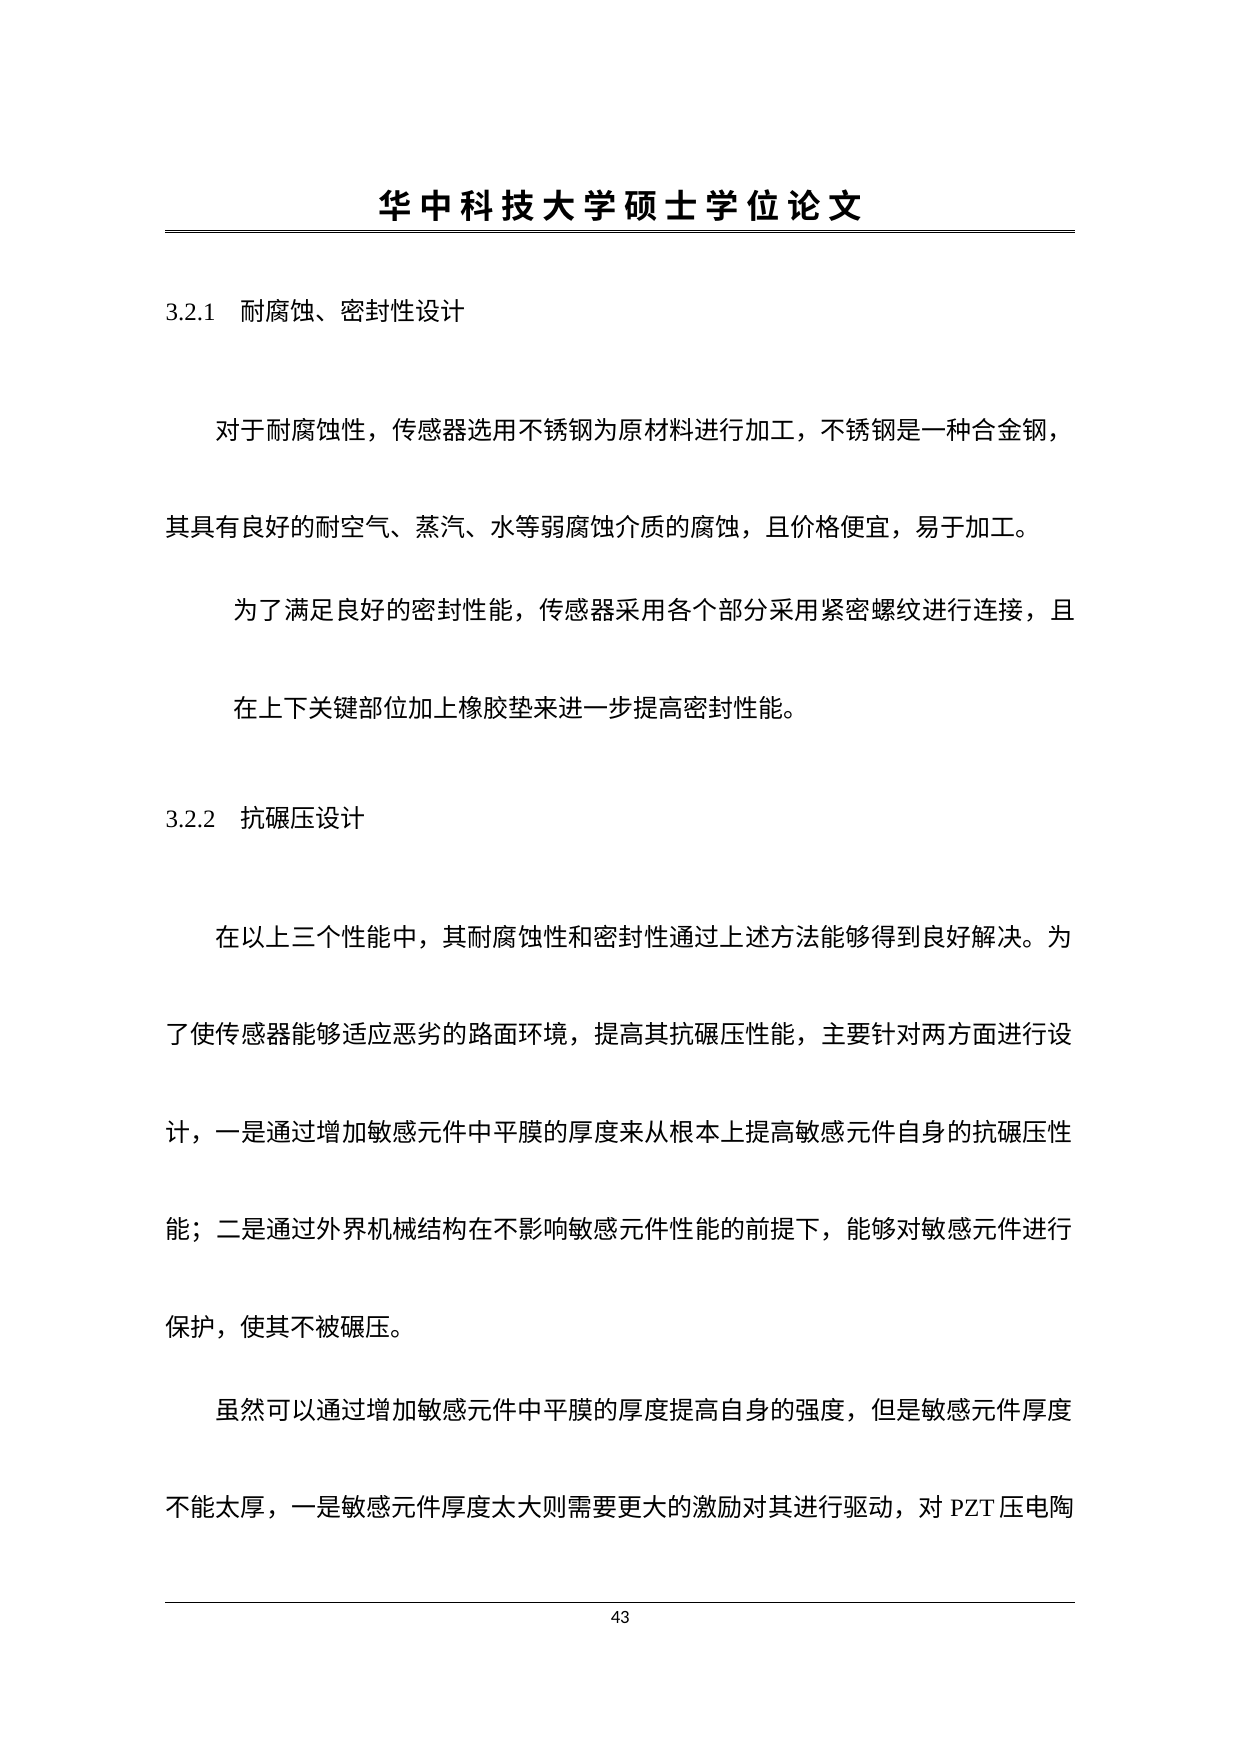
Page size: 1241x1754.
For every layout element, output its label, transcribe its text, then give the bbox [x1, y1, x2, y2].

text 对于耐腐蚀性，传感器选用不锈钢为原材料进行加工，不锈钢是一种合金钢，其具有良好的耐空气、蒸汽、水等弱腐蚀介质的腐蚀，且价格便宜，易于加工。 [165, 396, 1075, 558]
text 为了满足良好的密封性能，传感器采用各个部分采用紧密螺纹进行连接，且在上下关键部位加上橡胶垫来进一步提高密封性能。 [233, 576, 1075, 739]
text 在以上三个性能中，其耐腐蚀性和密封性通过上述方法能够得到良好解决。为了使传感器能够适应恶劣的路面环境，提高其抗碾压性能，主要针对两方面进行设计，一是通过增加敏感元件中平膜的厚度来从根本上提高敏感元件自身的抗碾压性能；二是通过外界机械结构在不影响敏感元件性能的前提下，能够对敏感元件进行保护，使其不被碾压。 [165, 903, 1075, 1358]
list 耐腐蚀、密封性设计 [165, 277, 1075, 342]
list 抗碾压设计 [165, 784, 1075, 849]
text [165, 1376, 1075, 1538]
